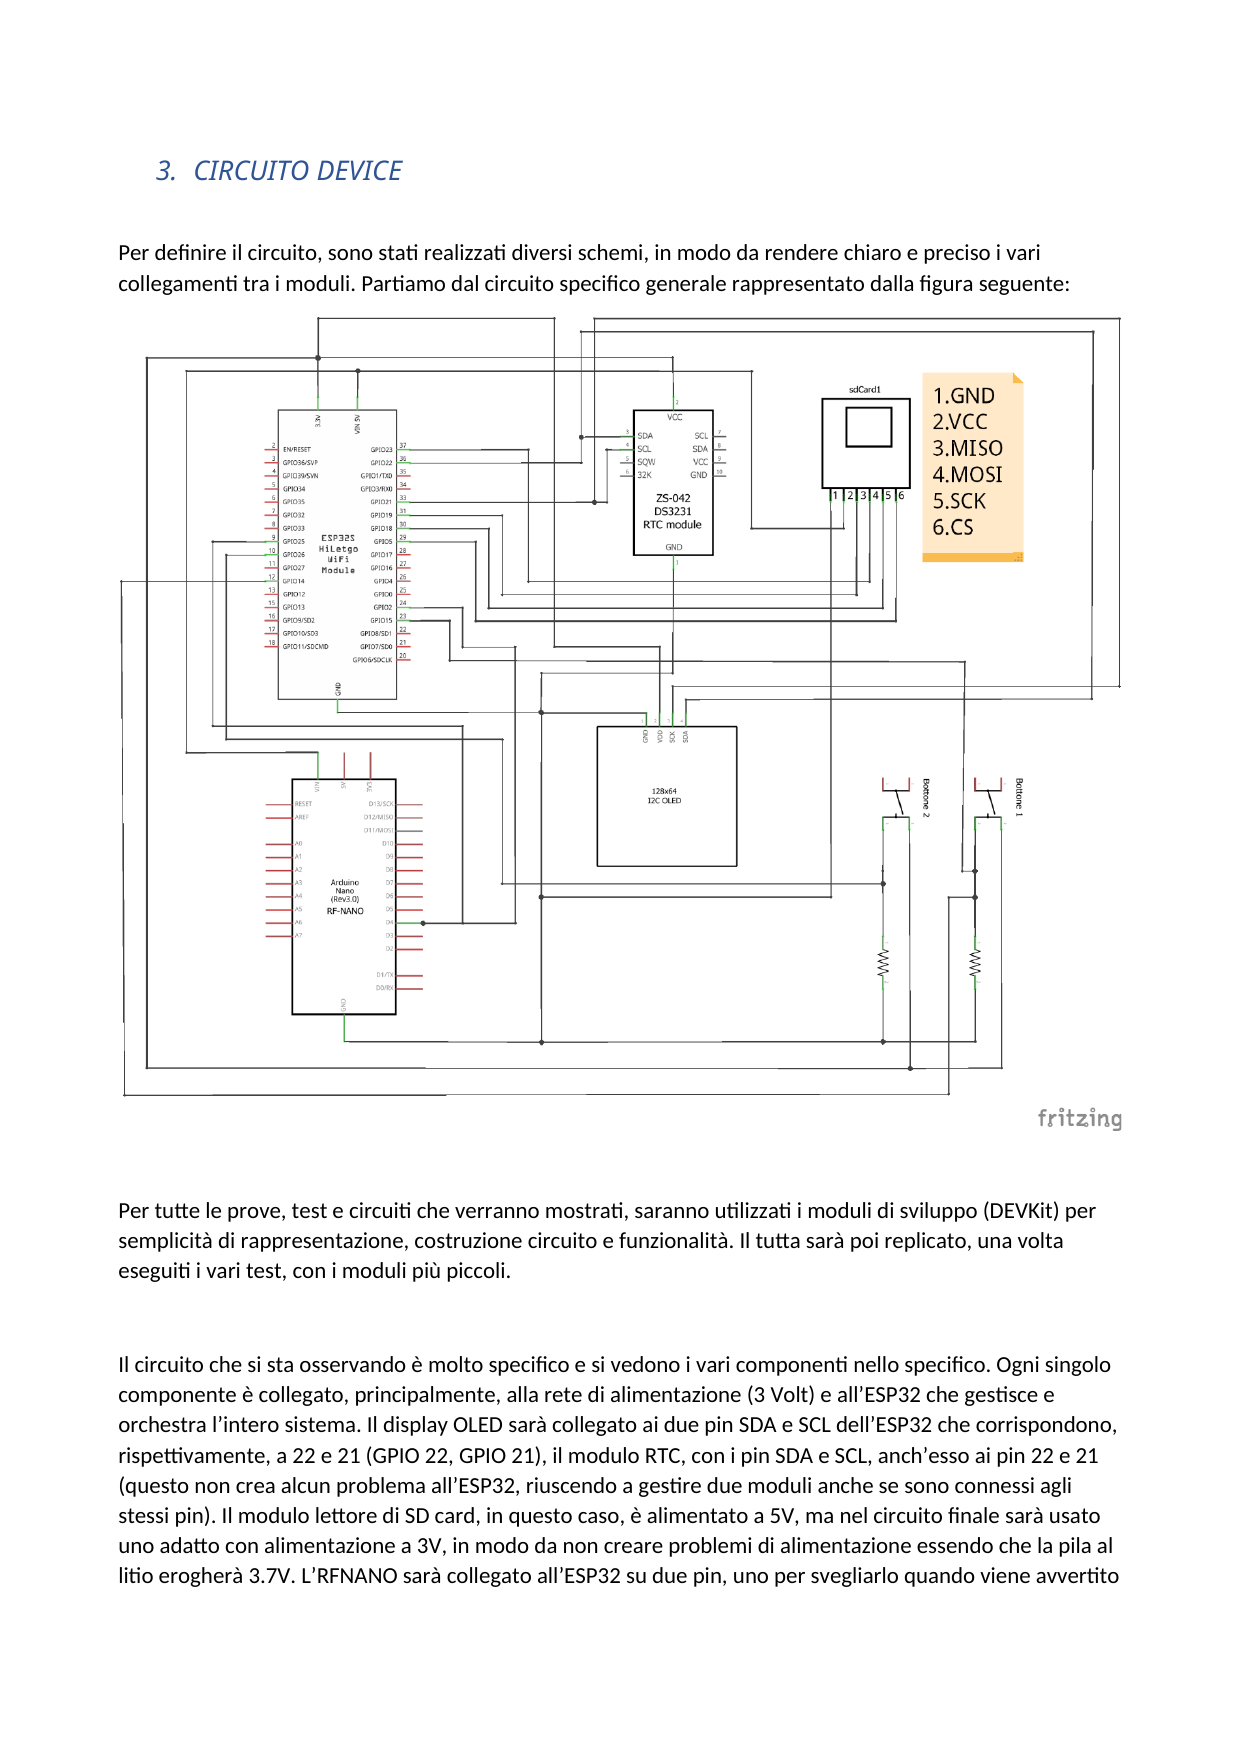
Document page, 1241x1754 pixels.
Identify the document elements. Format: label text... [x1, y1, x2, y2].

text Per definire il circuito, sono stati realizzati diversi schemi, in modo da rendere chiaro e preciso i vari collegamenti tra i moduli. Partiamo dal circuito specifico generale rappresentato dalla figura seguente: [118, 238, 1122, 297]
text Per tutte le prove, test e circuiti che verranno mostrati, saranno utilizzati i moduli di sviluppo (DEVKit) per semplicità di rappresentazione, costruzione circuito e funzionalità. Il tutta sarà poi replicato, una volta eseguiti i vari test, con i moduli più piccoli. [118, 1196, 1122, 1284]
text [118, 1350, 1122, 1590]
picture [118, 315, 1122, 1131]
subtitle CIRCUITO DEVICE [156, 152, 1122, 189]
